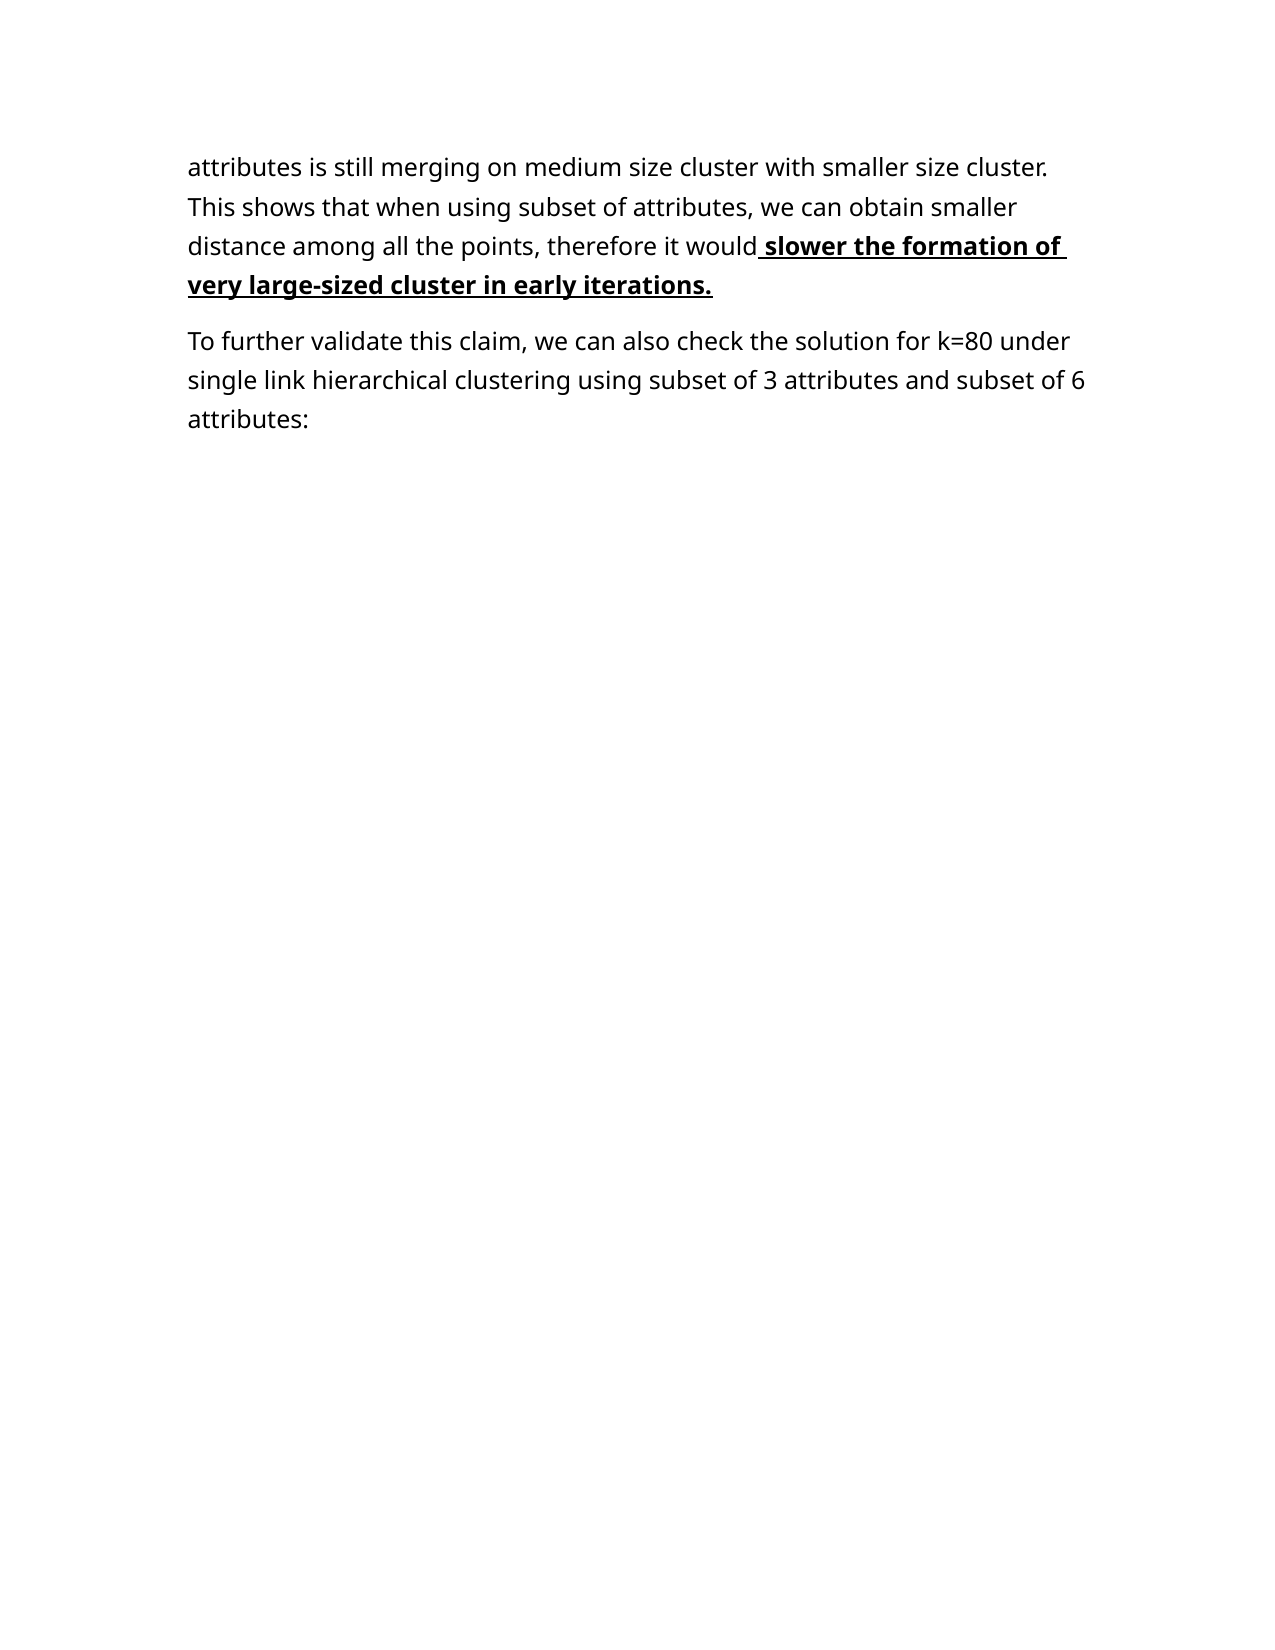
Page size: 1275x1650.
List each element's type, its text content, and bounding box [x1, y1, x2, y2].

text To further validate this claim, we can also check the solution for k=80 under single link hierarchical clustering using subset of 3 attributes and subset of 6 attributes: [187, 323, 1087, 436]
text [187, 150, 1087, 302]
